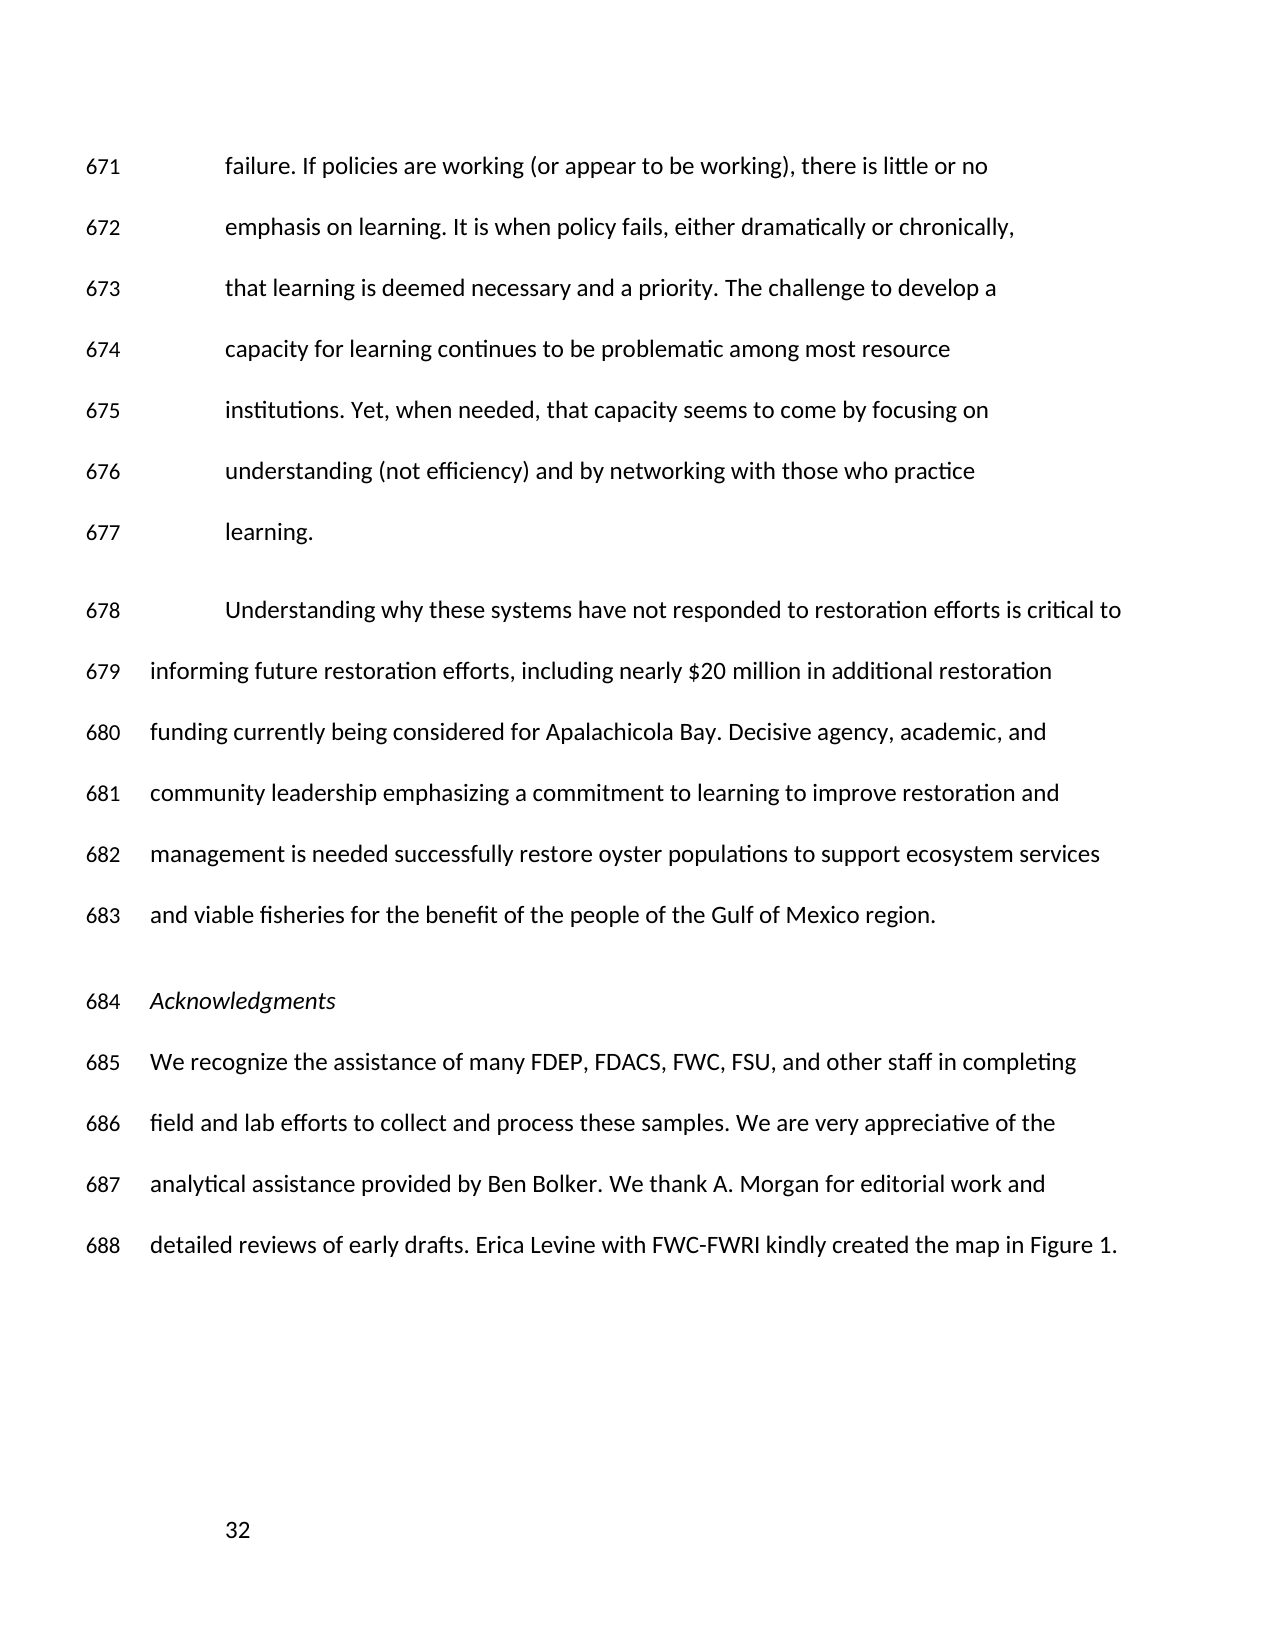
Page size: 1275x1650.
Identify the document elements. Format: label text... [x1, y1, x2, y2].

text Understanding why these systems have not responded to restoration efforts is critical to informing future restoration efforts, including nearly $20 million in additional restoration funding currently being considered for Apalachicola Bay. Decisive agency, academic, and community leadership emphasizing a commitment to learning to improve restoration and management is needed successfully restore oyster populations to support ecosystem services and viable fisheries for the benefit of the people of the Gulf of Mexico region. [150, 594, 1125, 930]
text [225, 150, 1050, 547]
subtitle Acknowledgments [150, 985, 1125, 1016]
text We recognize the assistance of many FDEP, FDACS, FWC, FSU, and other staff in completing field and lab efforts to collect and process these samples. We are very appreciative of the analytical assistance provided by Ben Bolker. We thank A. Morgan for editorial work and detailed reviews of early drafts. Erica Levine with FWC-FWRI kindly created the map in Figure 1. [150, 1046, 1125, 1260]
